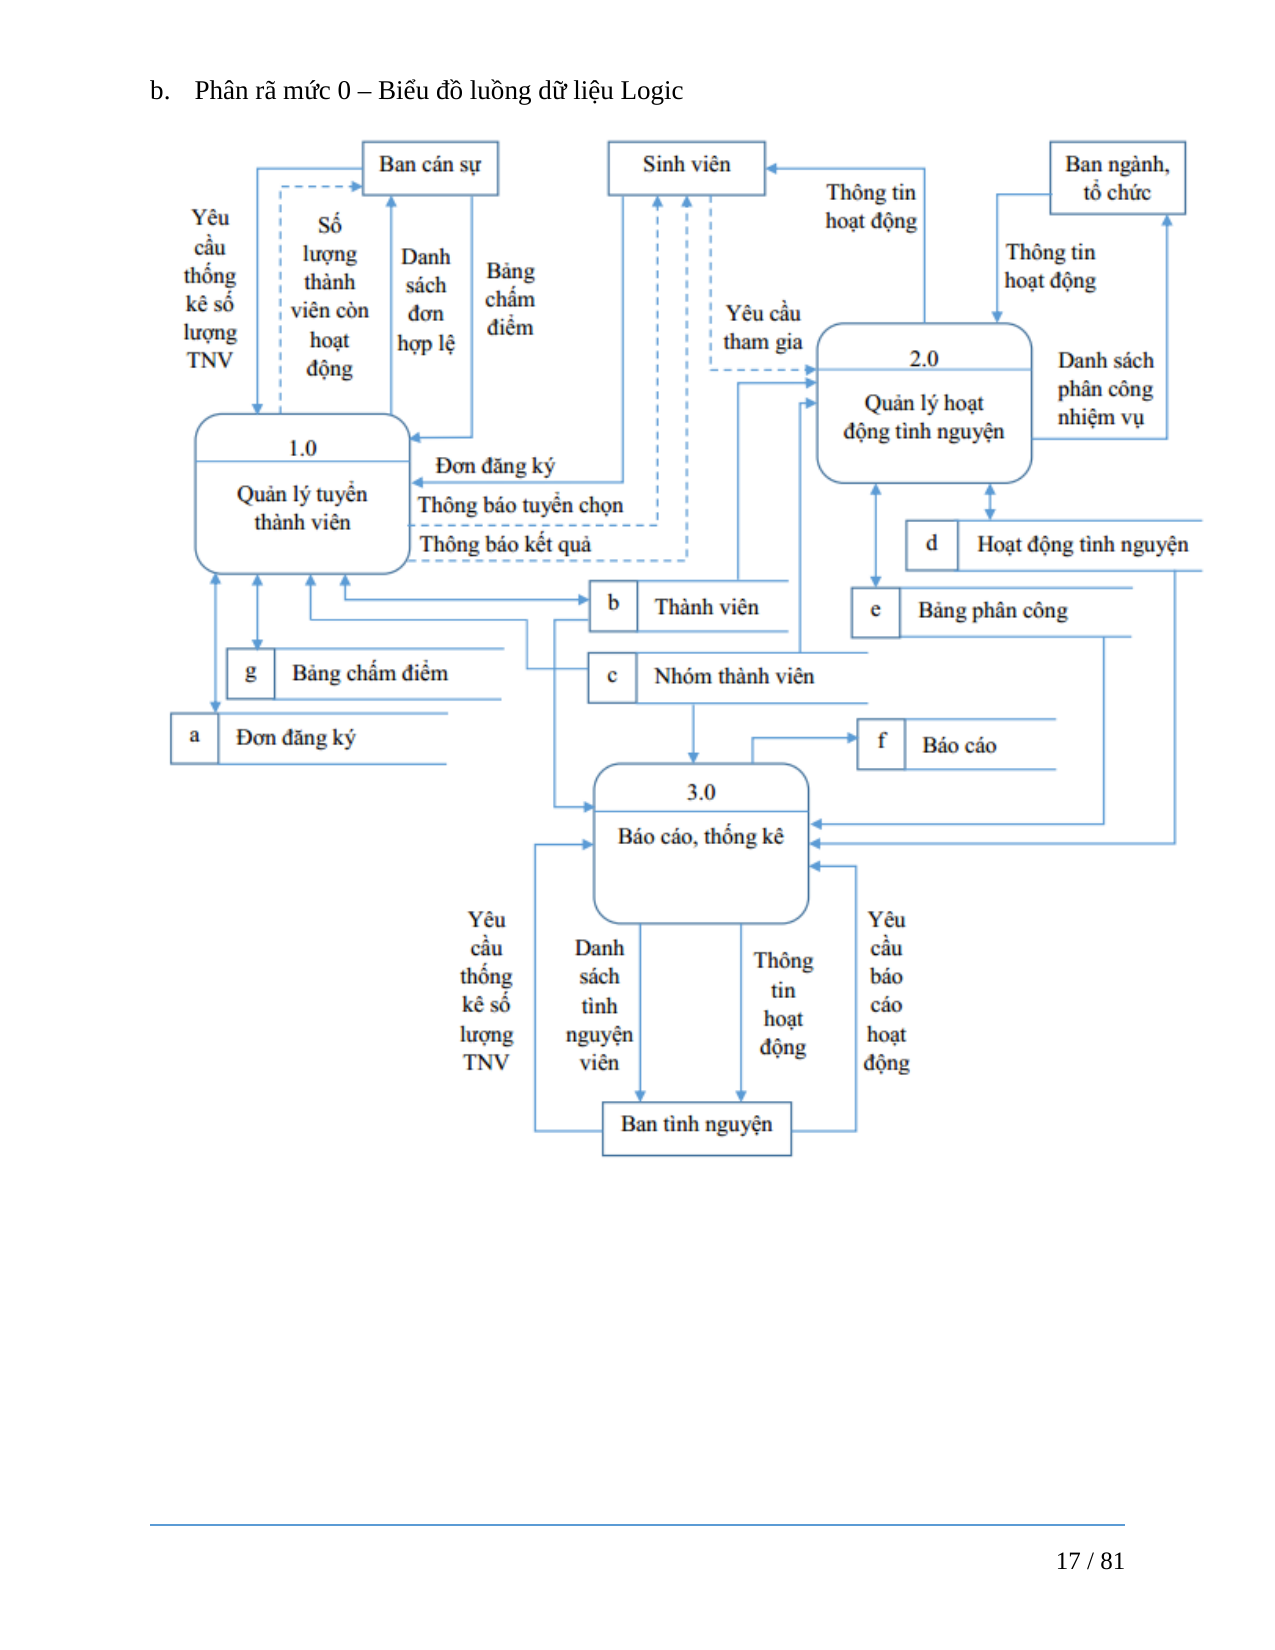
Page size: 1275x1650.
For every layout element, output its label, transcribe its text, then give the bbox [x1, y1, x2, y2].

list Phân rã mức 0 – Biểu đồ luồng dữ liệu Logic [150, 74, 1125, 105]
picture [150, 124, 1221, 1177]
